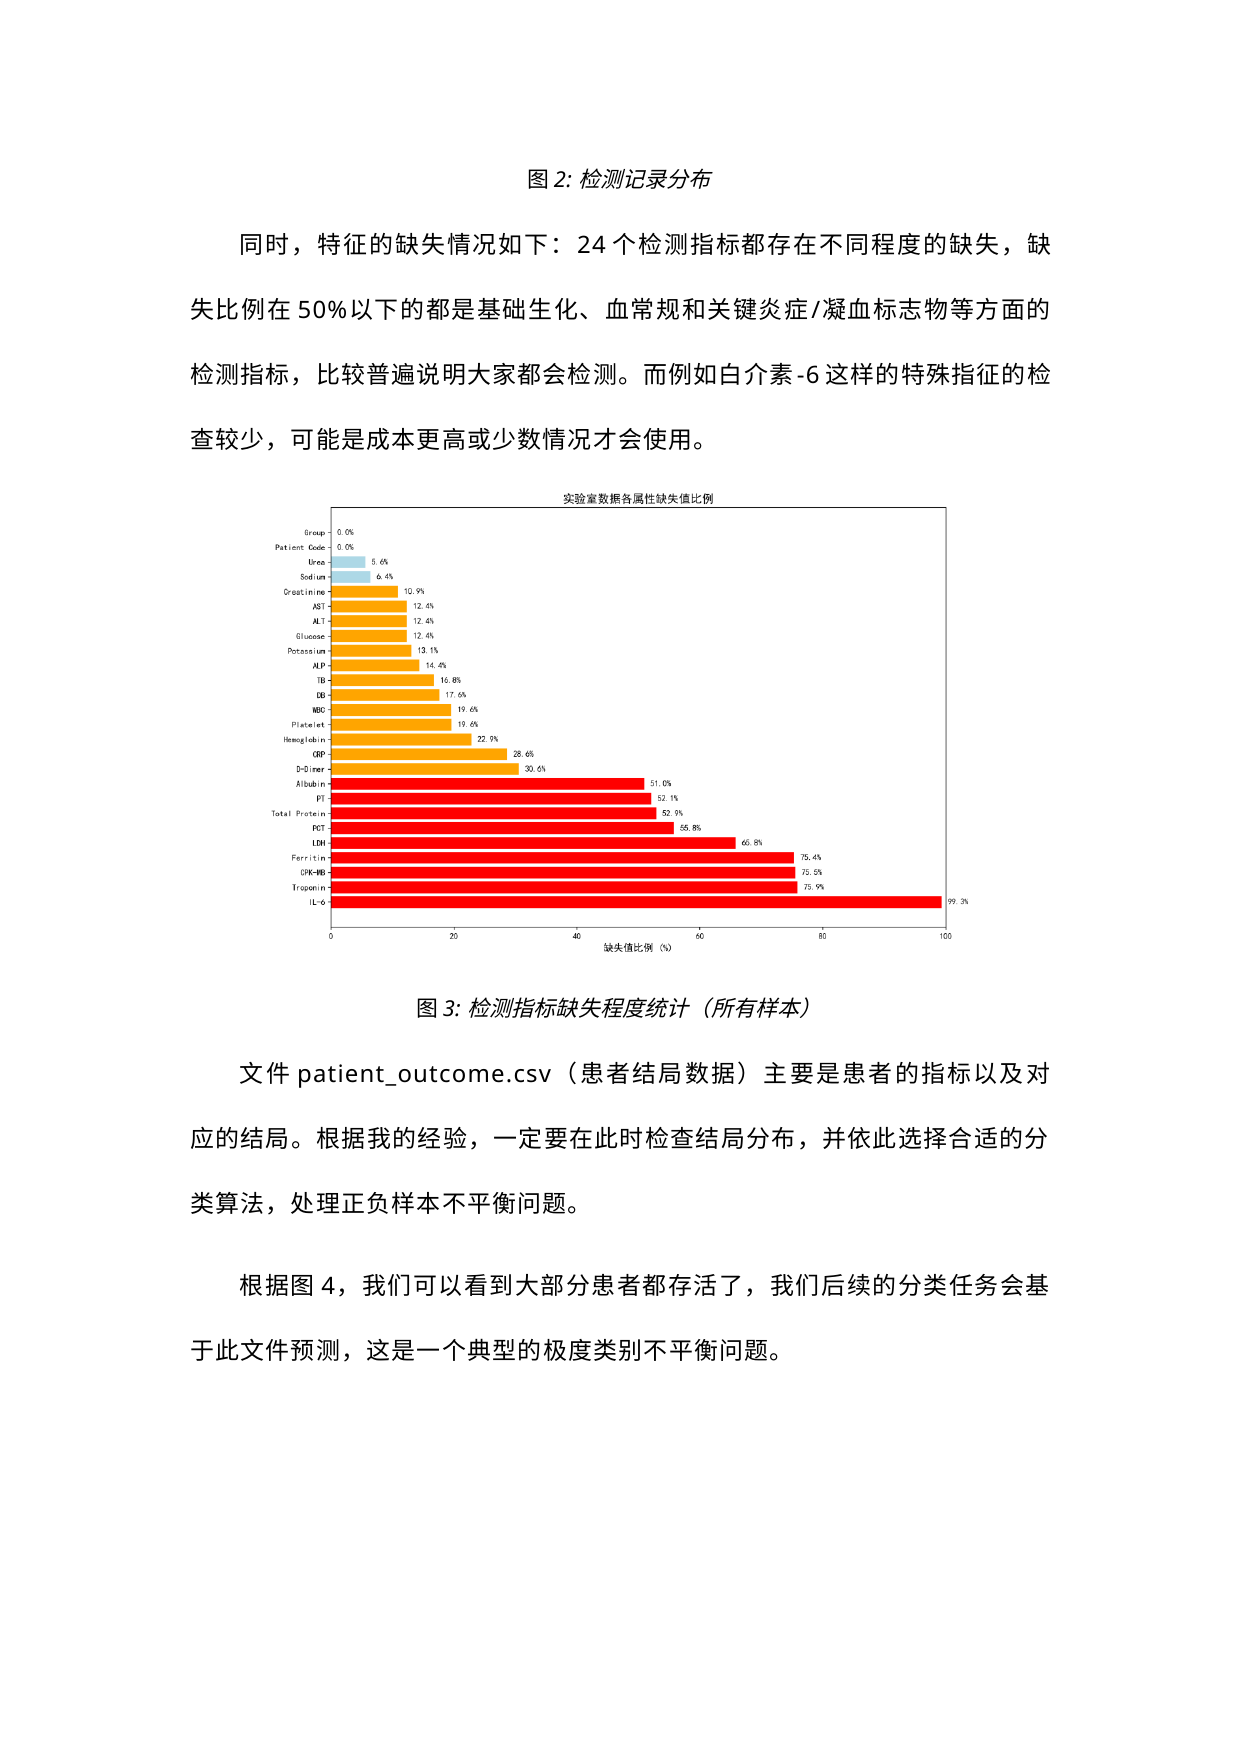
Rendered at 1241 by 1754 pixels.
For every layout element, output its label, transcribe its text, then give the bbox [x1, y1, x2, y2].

text 图2: 检测记录分布 [187, 162, 1053, 194]
text 根据图4，我们可以看到大部分患者都存活了，我们后续的分类任务会基于此文件预测，这是一个典型的极度类别不平衡问题。 [190, 1251, 1052, 1381]
picture [265, 487, 974, 958]
text 文件patient_outcome.csv（患者结局数据）主要是患者的指标以及对应的结局。根据我的经验，一定要在此时检查结局分布，并依此选择合适的分类算法，处理正负样本不平衡问题。 [190, 1040, 1052, 1235]
text 图3: 检测指标缺失程度统计（所有样本） [187, 991, 1053, 1023]
text 同时，特征的缺失情况如下：24个检测指标都存在不同程度的缺失，缺失比例在50%以下的都是基础生化、血常规和关键炎症/凝血标志物等方面的检测指标，比较普遍说明大家都会检测。而例如白介素-6这样的特殊指征的检查较少，可能是成本更高或少数情况才会使用。 [190, 211, 1052, 471]
